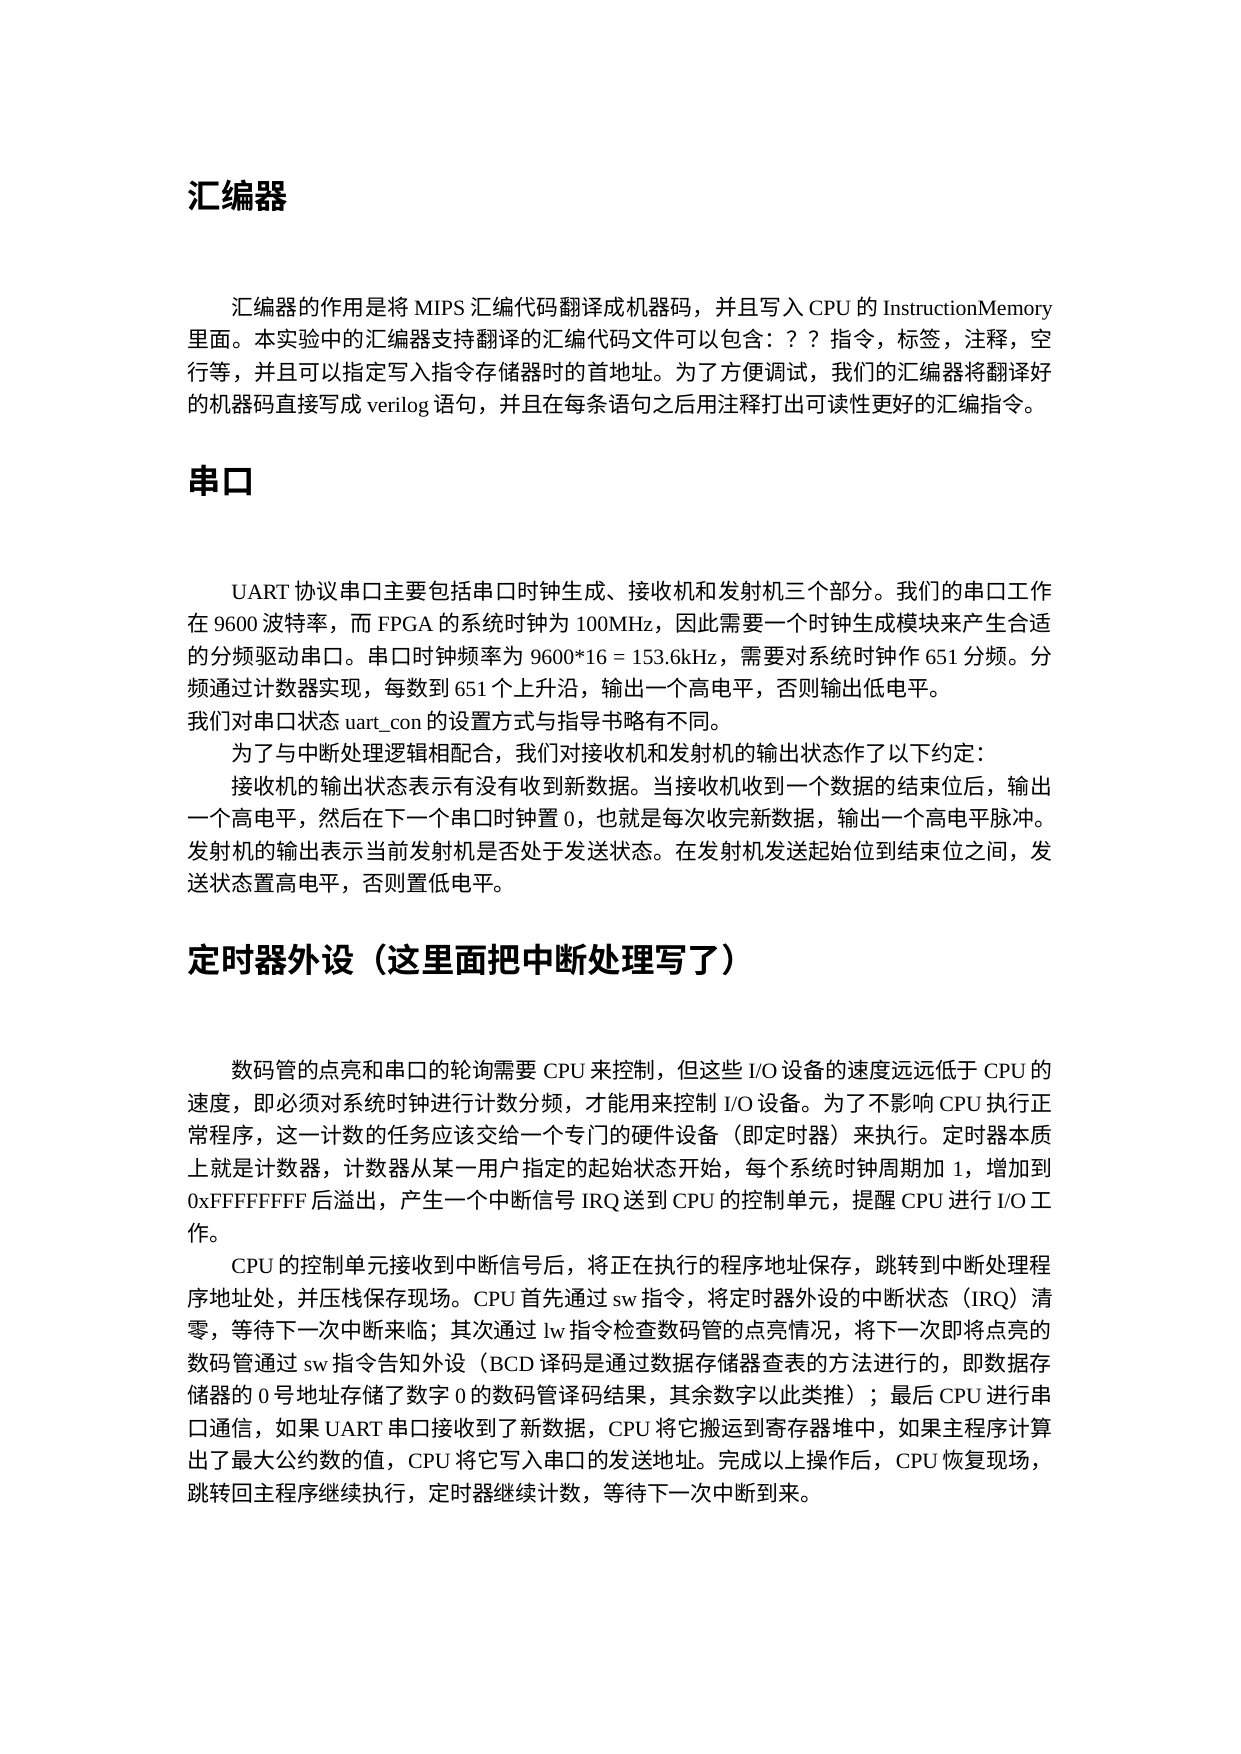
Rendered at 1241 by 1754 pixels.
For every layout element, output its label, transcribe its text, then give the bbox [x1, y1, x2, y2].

text 我们对串口状态uart_con的设置方式与指导书略有不同。 [187, 703, 1053, 736]
text 为了与中断处理逻辑相配合，我们对接收机和发射机的输出状态作了以下约定： [187, 736, 1053, 768]
subtitle 串口 [187, 446, 1053, 511]
text 数码管的点亮和串口的轮询需要CPU来控制，但这些I/O设备的速度远远低于CPU的速度，即必须对系统时钟进行计数分频，才能用来控制I/O设备。为了不影响CPU执行正常程序，这一计数的任务应该交给一个专门的硬件设备（即定时器）来执行。定时器本质上就是计数器，计数器从某一用户指定的起始状态开始，每个系统时钟周期加1，增加到0xFFFFFFFF后溢出，产生一个中断信号IRQ送到CPU的控制单元，提醒CPU进行I/O工作。 [187, 1053, 1053, 1248]
subtitle 汇编器 [187, 162, 1053, 227]
text UART协议串口主要包括串口时钟生成、接收机和发射机三个部分。我们的串口工作在9600波特率，而FPGA的系统时钟为100MHz，因此需要一个时钟生成模块来产生合适的分频驱动串口。串口时钟频率为9600*16 = 153.6kHz，需要对系统时钟作651分频。分频通过计数器实现，每数到651个上升沿，输出一个高电平，否则输出低电平。 [187, 573, 1053, 703]
text CPU的控制单元接收到中断信号后，将正在执行的程序地址保存，跳转到中断处理程序地址处，并压栈保存现场。CPU首先通过sw指令，将定时器外设的中断状态（IRQ）清零，等待下一次中断来临；其次通过lw指令检查数码管的点亮情况，将下一次即将点亮的数码管通过sw指令告知外设（BCD译码是通过数据存储器查表的方法进行的，即数据存储器的0号地址存储了数字0的数码管译码结果，其余数字以此类推）；最后CPU进行串口通信，如果UART串口接收到了新数据，CPU将它搬运到寄存器堆中，如果主程序计算出了最大公约数的值，CPU将它写入串口的发送地址。完成以上操作后，CPU恢复现场，跳转回主程序继续执行，定时器继续计数，等待下一次中断到来。 [187, 1248, 1053, 1508]
text 汇编器的作用是将MIPS汇编代码翻译成机器码，并且写入CPU的InstructionMemory里面。本实验中的汇编器支持翻译的汇编代码文件可以包含：？？指令，标签，注释，空行等，并且可以指定写入指令存储器时的首地址。为了方便调试，我们的汇编器将翻译好的机器码直接写成verilog语句，并且在每条语句之后用注释打出可读性更好的汇编指令。 [187, 289, 1053, 419]
text 接收机的输出状态表示有没有收到新数据。当接收机收到一个数据的结束位后，输出一个高电平，然后在下一个串口时钟置0，也就是每次收完新数据，输出一个高电平脉冲。 [187, 768, 1053, 833]
text 发射机的输出表示当前发射机是否处于发送状态。在发射机发送起始位到结束位之间，发送状态置高电平，否则置低电平。 [187, 833, 1053, 898]
subtitle 定时器外设（这里面把中断处理写了） [187, 926, 1053, 991]
